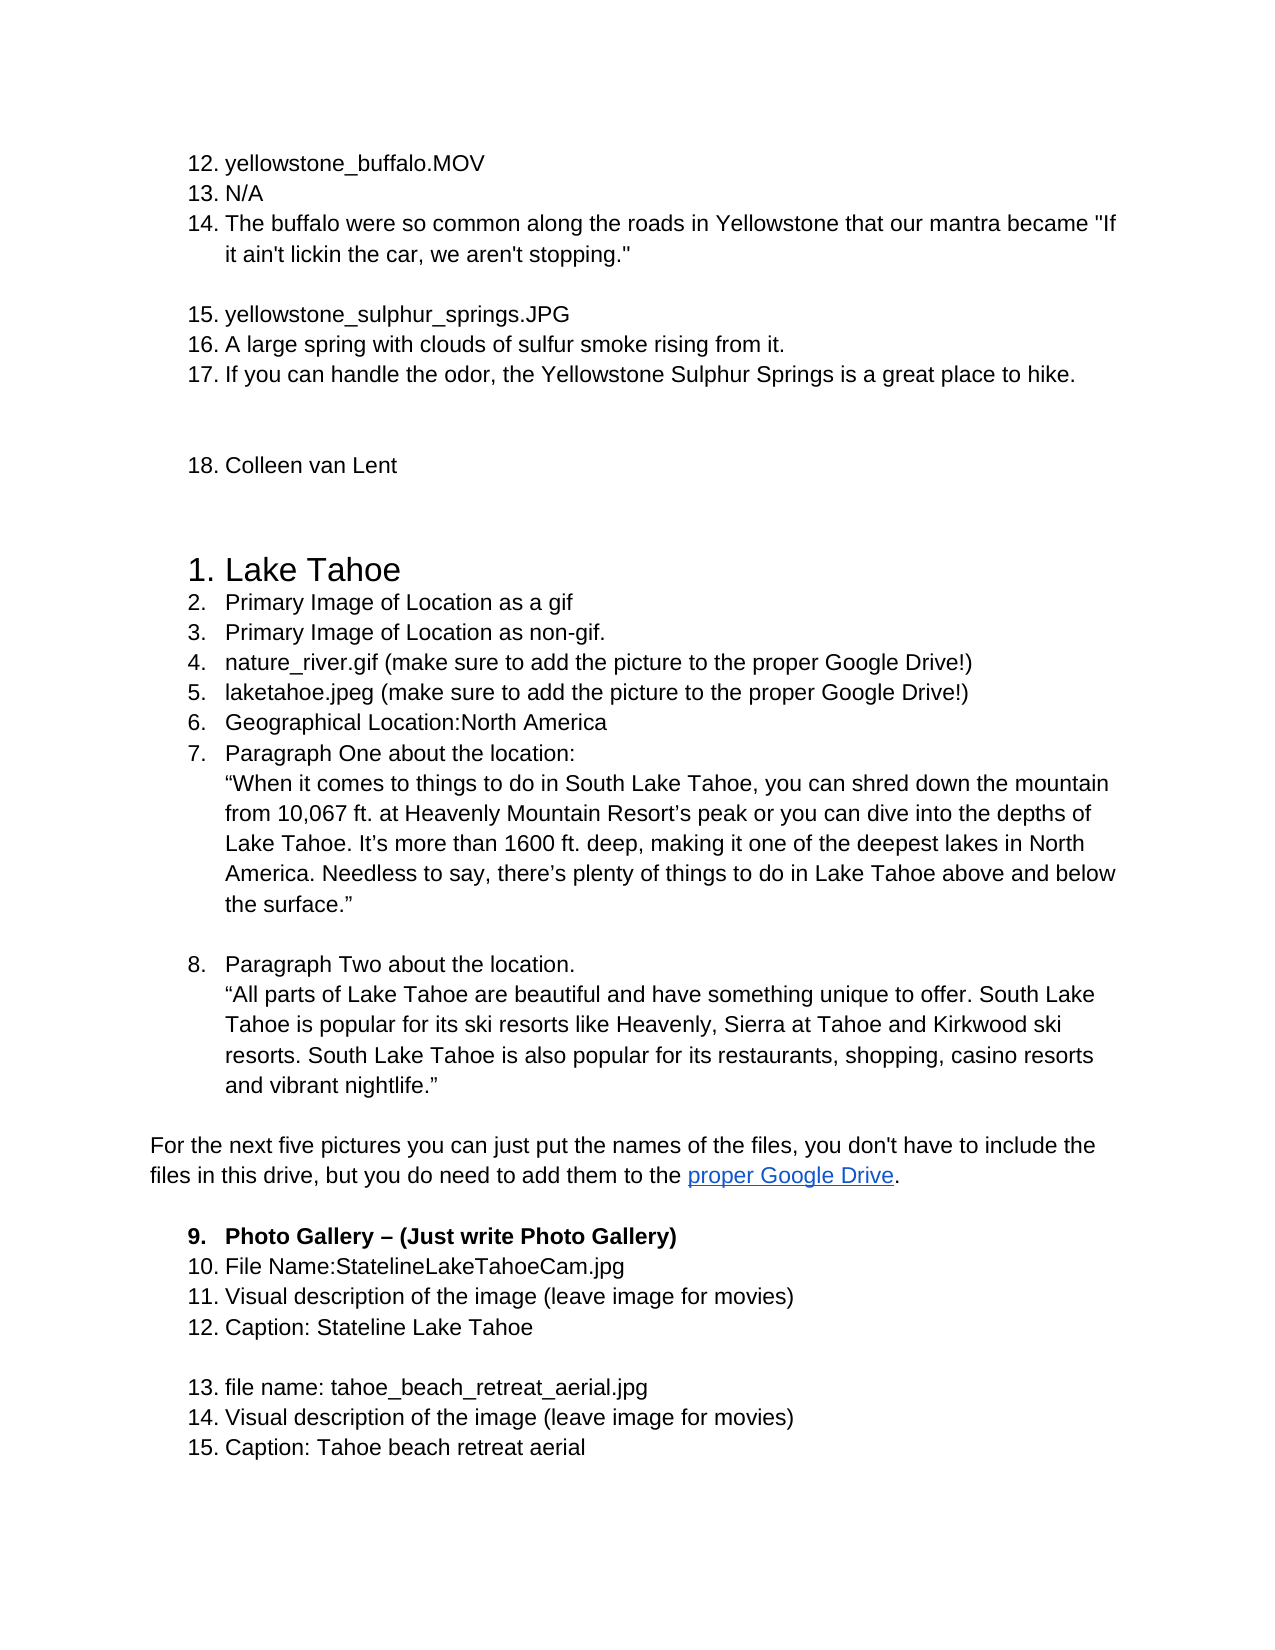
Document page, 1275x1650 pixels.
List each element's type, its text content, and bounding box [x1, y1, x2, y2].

list Paragraph Two about the location. “All parts of Lake Tahoe are beautiful and have something unique to offer. South Lake Tahoe is popular for its ski resorts like Heavenly, Sierra at Tahoe and Kirkwood ski resorts. South Lake Tahoe is also popular for its restaurants, shopping, casino resorts and vibrant nightlife.” [187, 951, 1125, 1128]
list File Name:StatelineLakeTahoeCam.jpg [187, 1253, 1125, 1279]
list laketahoe.jpeg (make sure to add the picture to the proper Google Drive!) [187, 679, 1125, 705]
list Geographical Location:North America [187, 709, 1125, 736]
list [187, 1404, 1125, 1430]
list yellowstone_buffalo.MOV [187, 150, 1125, 176]
list Caption: Stateline Lake Tahoe [187, 1313, 1125, 1370]
list Photo Gallery – (Just write Photo Gallery) [187, 1223, 1125, 1249]
list Visual description of the image (leave image for movies) [187, 1283, 1125, 1309]
list Primary Image of Location as non-gif. [187, 619, 1125, 645]
list file name: tahoe_beach_retreat_aerial.jpg [187, 1374, 1125, 1400]
list If you can handle the odor, the Yellowstone Sulphur Springs is a great place to hike. [187, 361, 1125, 388]
list yellowstone_sulphur_springs.JPG [187, 301, 1125, 327]
list nature_river.gif (make sure to add the picture to the proper Google Drive!) [187, 649, 1125, 675]
list Primary Image of Location as a gif [187, 588, 1125, 615]
list Caption: Tahoe beach retreat aerial [187, 1434, 1125, 1491]
list N/A [187, 180, 1125, 207]
text For the next five pictures you can just put the names of the files, you don't have to include the files in this drive, but you do need to add them to the proper Google Drive. [150, 1132, 1125, 1189]
list Colleen van Lent [187, 452, 1125, 478]
list Paragraph One about the location: “When it comes to things to do in South Lake Tahoe, you can shred down the mountain from 10,067 ft. at Heavenly Mountain Resort’s peak or you can dive into the depths of Lake Tahoe. It’s more than 1600 ft. deep, making it one of the deepest lakes in North America. Needless to say, there’s plenty of things to do in Lake Tahoe above and below the surface.” [187, 739, 1125, 917]
subtitle Lake Tahoe [187, 550, 1125, 588]
list The buffalo were so common along the roads in Yellowstone that our mantra became "If it ain't lickin the car, we aren't stopping." [187, 210, 1125, 297]
list A large spring with clouds of sulfur smoke rising from it. [187, 331, 1125, 358]
